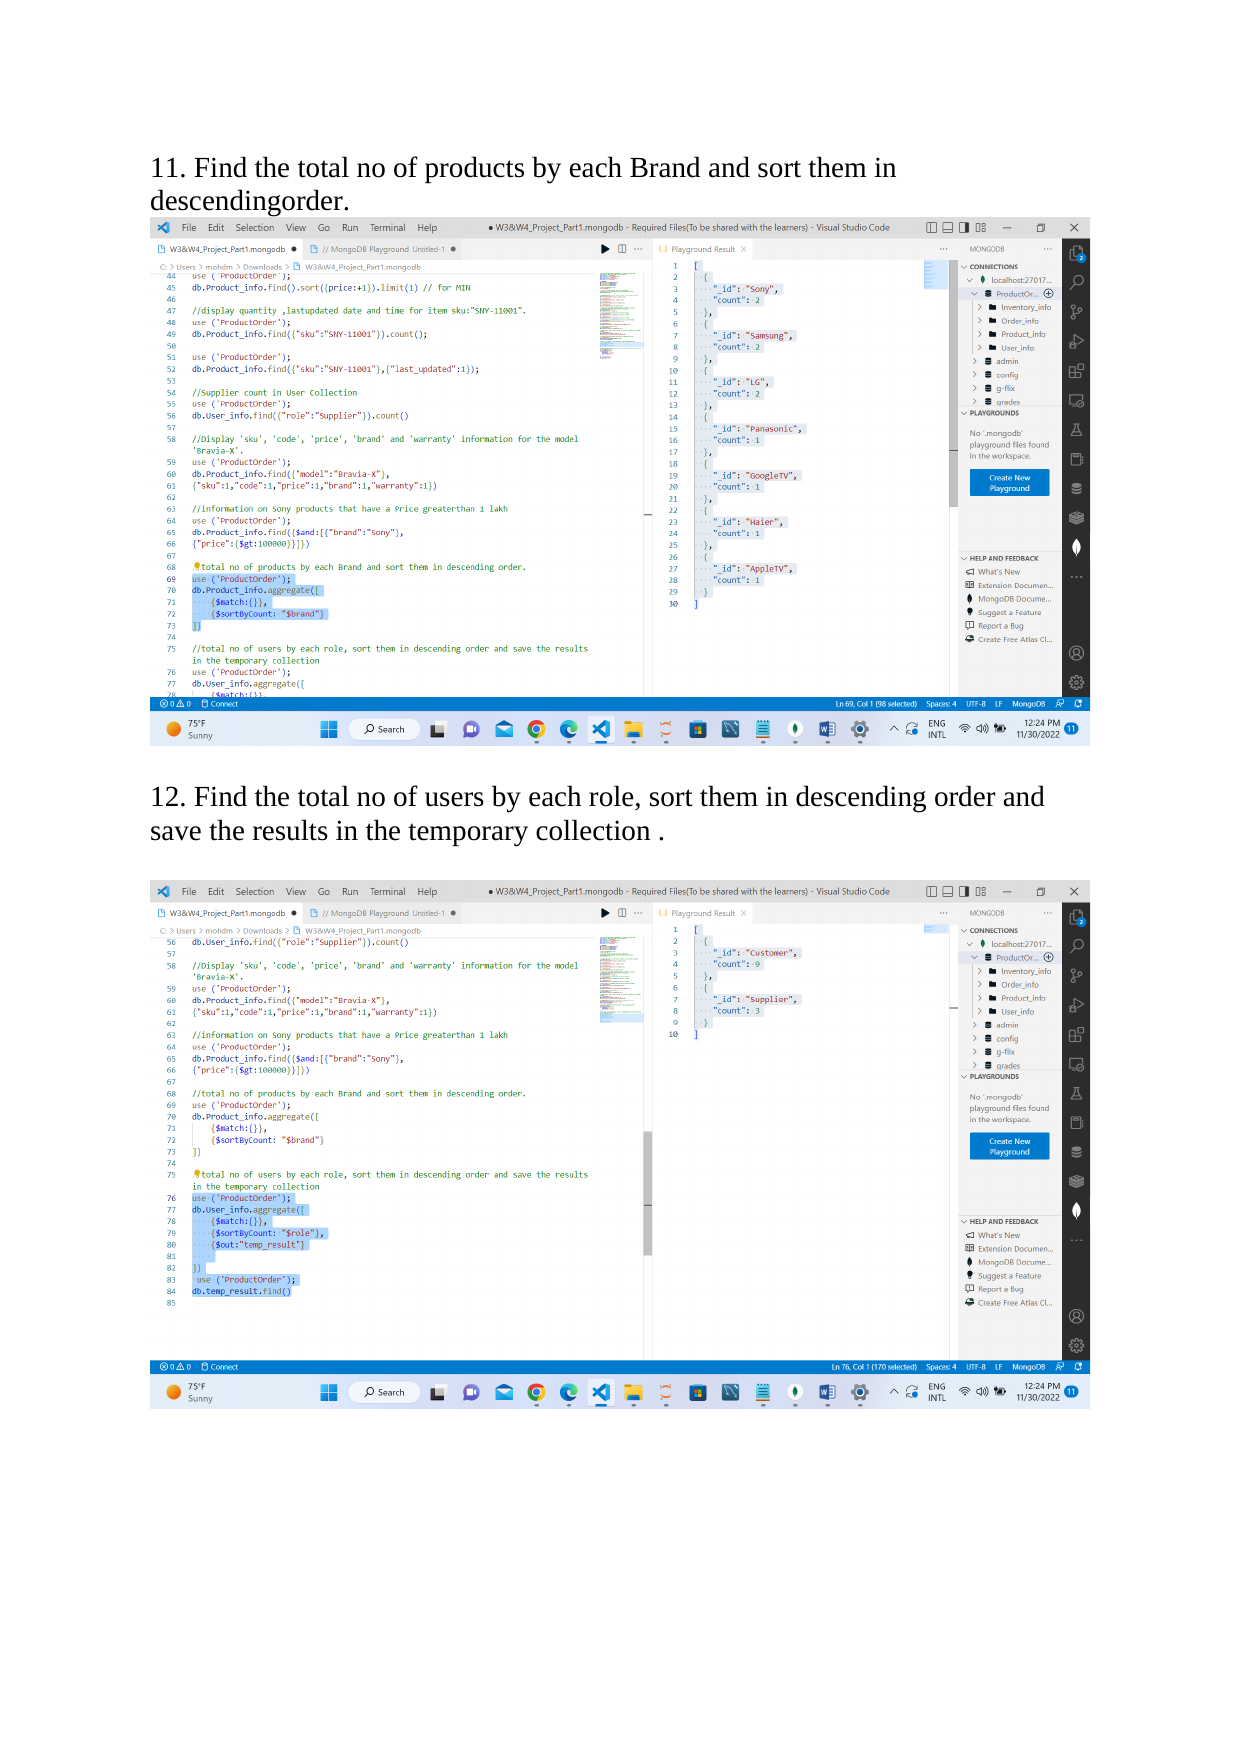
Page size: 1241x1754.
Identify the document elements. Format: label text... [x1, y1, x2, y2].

text 12. Find the total no of users by each role, sort them in descending order and save the results in the temporary collection . [150, 779, 1090, 847]
text 11. Find the total no of products by each Brand and sort them in descendingorder. [150, 150, 1090, 217]
picture [150, 217, 1091, 746]
picture [150, 880, 1091, 1409]
